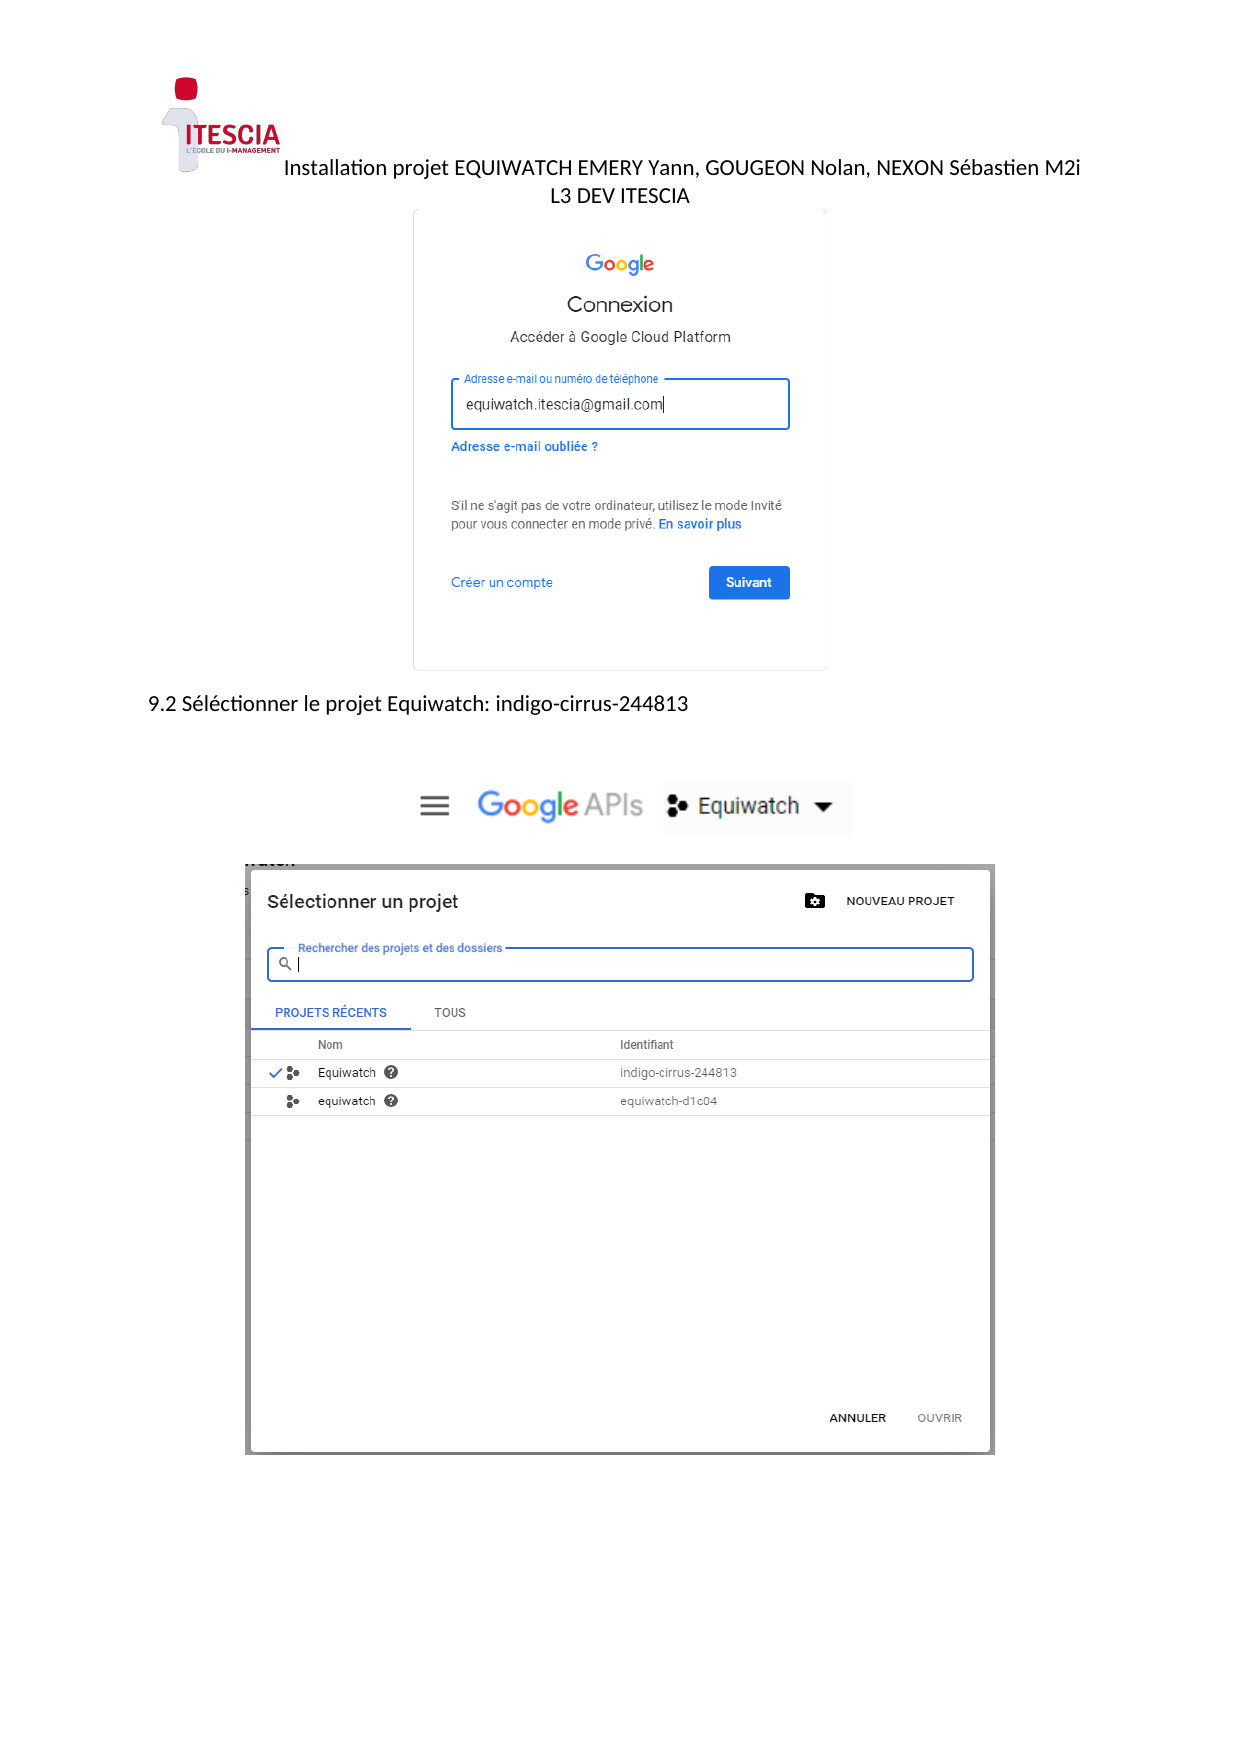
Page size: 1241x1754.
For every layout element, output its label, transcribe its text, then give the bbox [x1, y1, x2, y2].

picture [158, 73, 284, 176]
text 9.2 Séléctionner le projet Equiwatch: indigo-cirrus-244813 [148, 689, 1093, 717]
